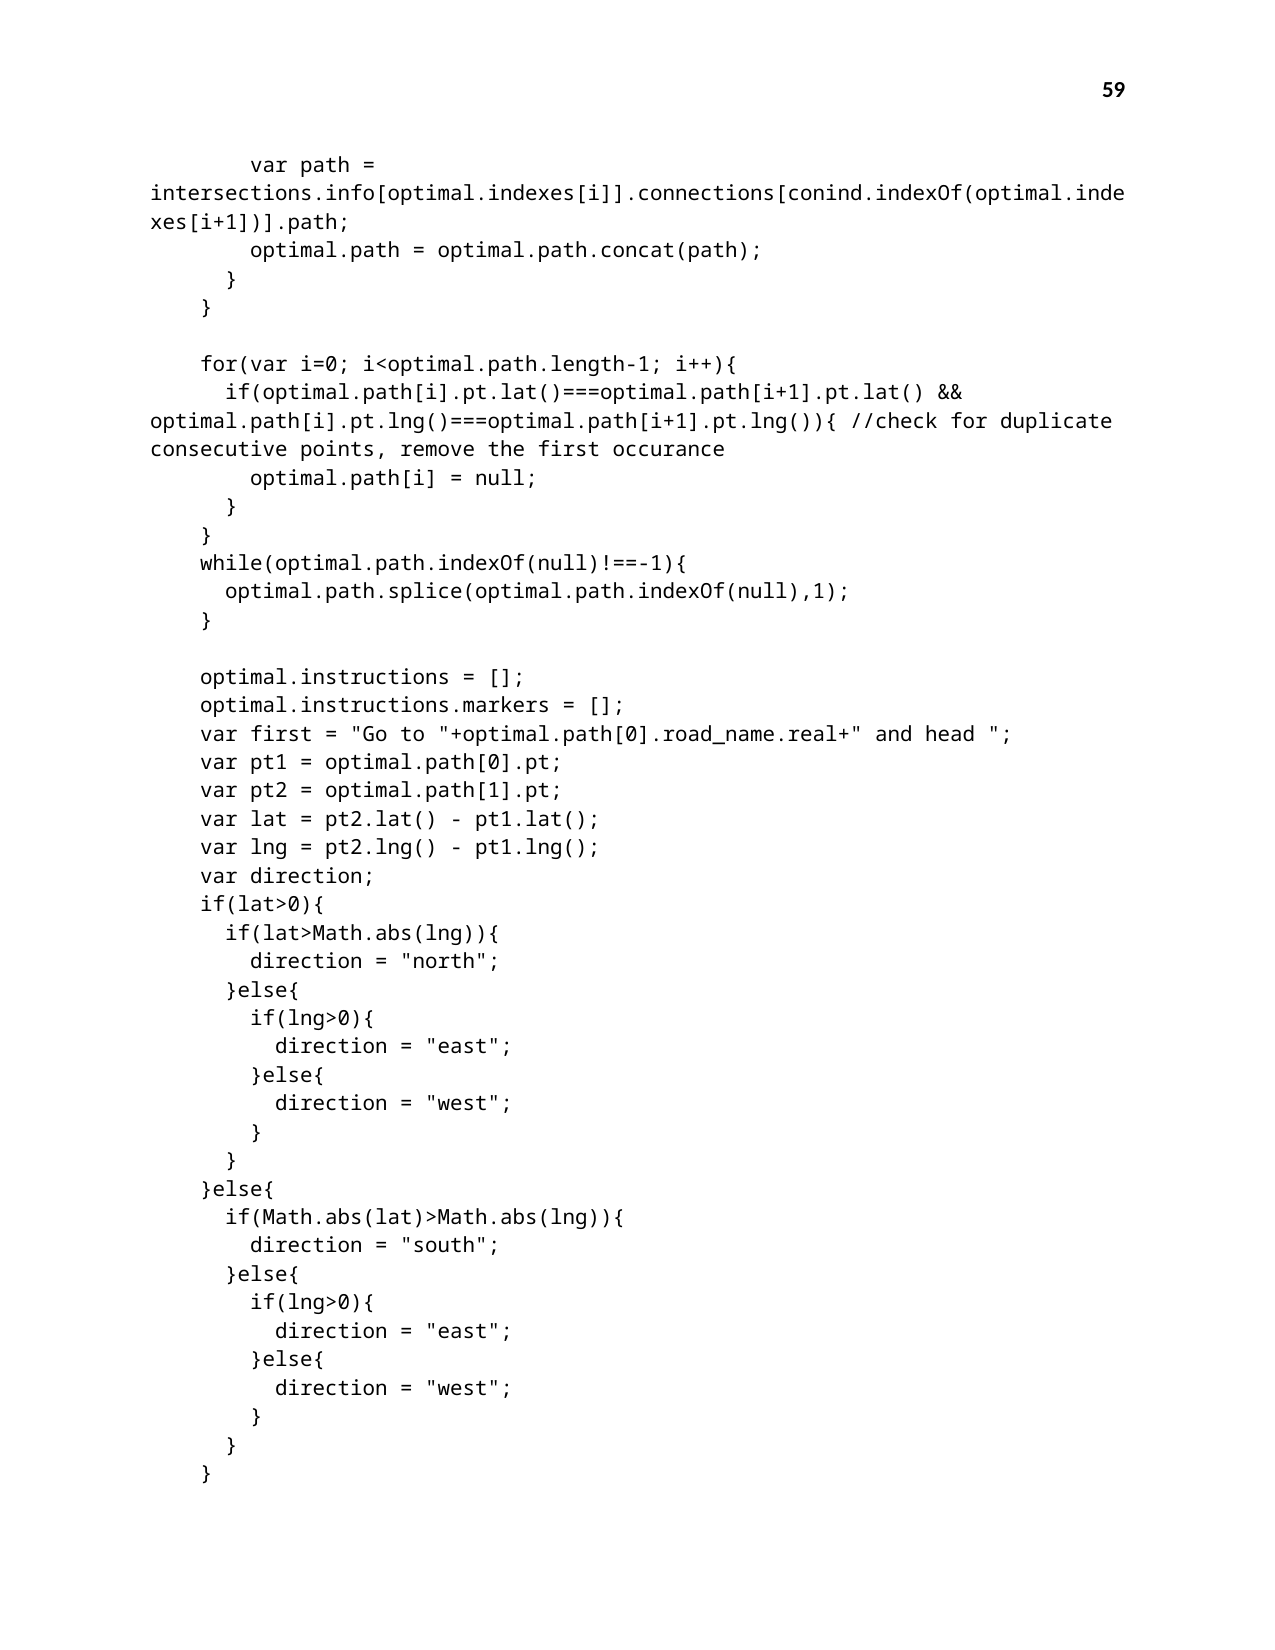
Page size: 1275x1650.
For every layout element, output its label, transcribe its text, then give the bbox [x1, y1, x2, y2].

text } [150, 1458, 1125, 1487]
text } [150, 491, 1125, 520]
text direction = "west"; [150, 1373, 1125, 1401]
text if(lng>0){ [150, 1003, 1125, 1032]
text }else{ [150, 1060, 1125, 1088]
text var lng = pt2.lng() - pt1.lng(); [150, 832, 1125, 861]
text optimal.instructions = []; [150, 662, 1125, 690]
text direction = "east"; [150, 1316, 1125, 1344]
text var pt2 = optimal.path[1].pt; [150, 776, 1125, 804]
text } [150, 1430, 1125, 1458]
text } [150, 1117, 1125, 1145]
text var first = "Go to "+optimal.path[0].road_name.real+" and head "; [150, 719, 1125, 747]
text direction = "north"; [150, 946, 1125, 975]
text direction = "east"; [150, 1032, 1125, 1060]
text if(Math.abs(lat)>Math.abs(lng)){ [150, 1202, 1125, 1231]
text optimal.path = optimal.path.concat(path); [150, 235, 1125, 264]
text if(lng>0){ [150, 1287, 1125, 1316]
text }else{ [150, 1174, 1125, 1202]
text optimal.instructions.markers = []; [150, 690, 1125, 719]
text if(optimal.path[i].pt.lat()===optimal.path[i+1].pt.lat() && optimal.path[i].pt.lng()===optimal.path[i+1].pt.lng()){ //check for duplicate consecutive points, remove the first occurance [150, 377, 1125, 463]
text }else{ [150, 1344, 1125, 1373]
text var direction; [150, 861, 1125, 889]
text if(lat>Math.abs(lng)){ [150, 918, 1125, 946]
text optimal.path.splice(optimal.path.indexOf(null),1); [150, 577, 1125, 605]
text var path = intersections.info[optimal.indexes[i]].connections[conind.indexOf(optimal.indexes[i+1])].path; [150, 150, 1125, 235]
text optimal.path[i] = null; [150, 463, 1125, 491]
text } [150, 1145, 1125, 1174]
text direction = "west"; [150, 1088, 1125, 1117]
text } [150, 605, 1125, 633]
text } [150, 264, 1125, 292]
text var lat = pt2.lat() - pt1.lat(); [150, 804, 1125, 832]
text }else{ [150, 975, 1125, 1003]
text var pt1 = optimal.path[0].pt; [150, 747, 1125, 776]
text for(var i=0; i<optimal.path.length-1; i++){ [150, 349, 1125, 377]
text if(lat>0){ [150, 889, 1125, 918]
text } [150, 292, 1125, 321]
text direction = "south"; [150, 1231, 1125, 1259]
text while(optimal.path.indexOf(null)!==-1){ [150, 548, 1125, 577]
text }else{ [150, 1259, 1125, 1287]
text } [150, 1401, 1125, 1430]
text } [150, 520, 1125, 548]
